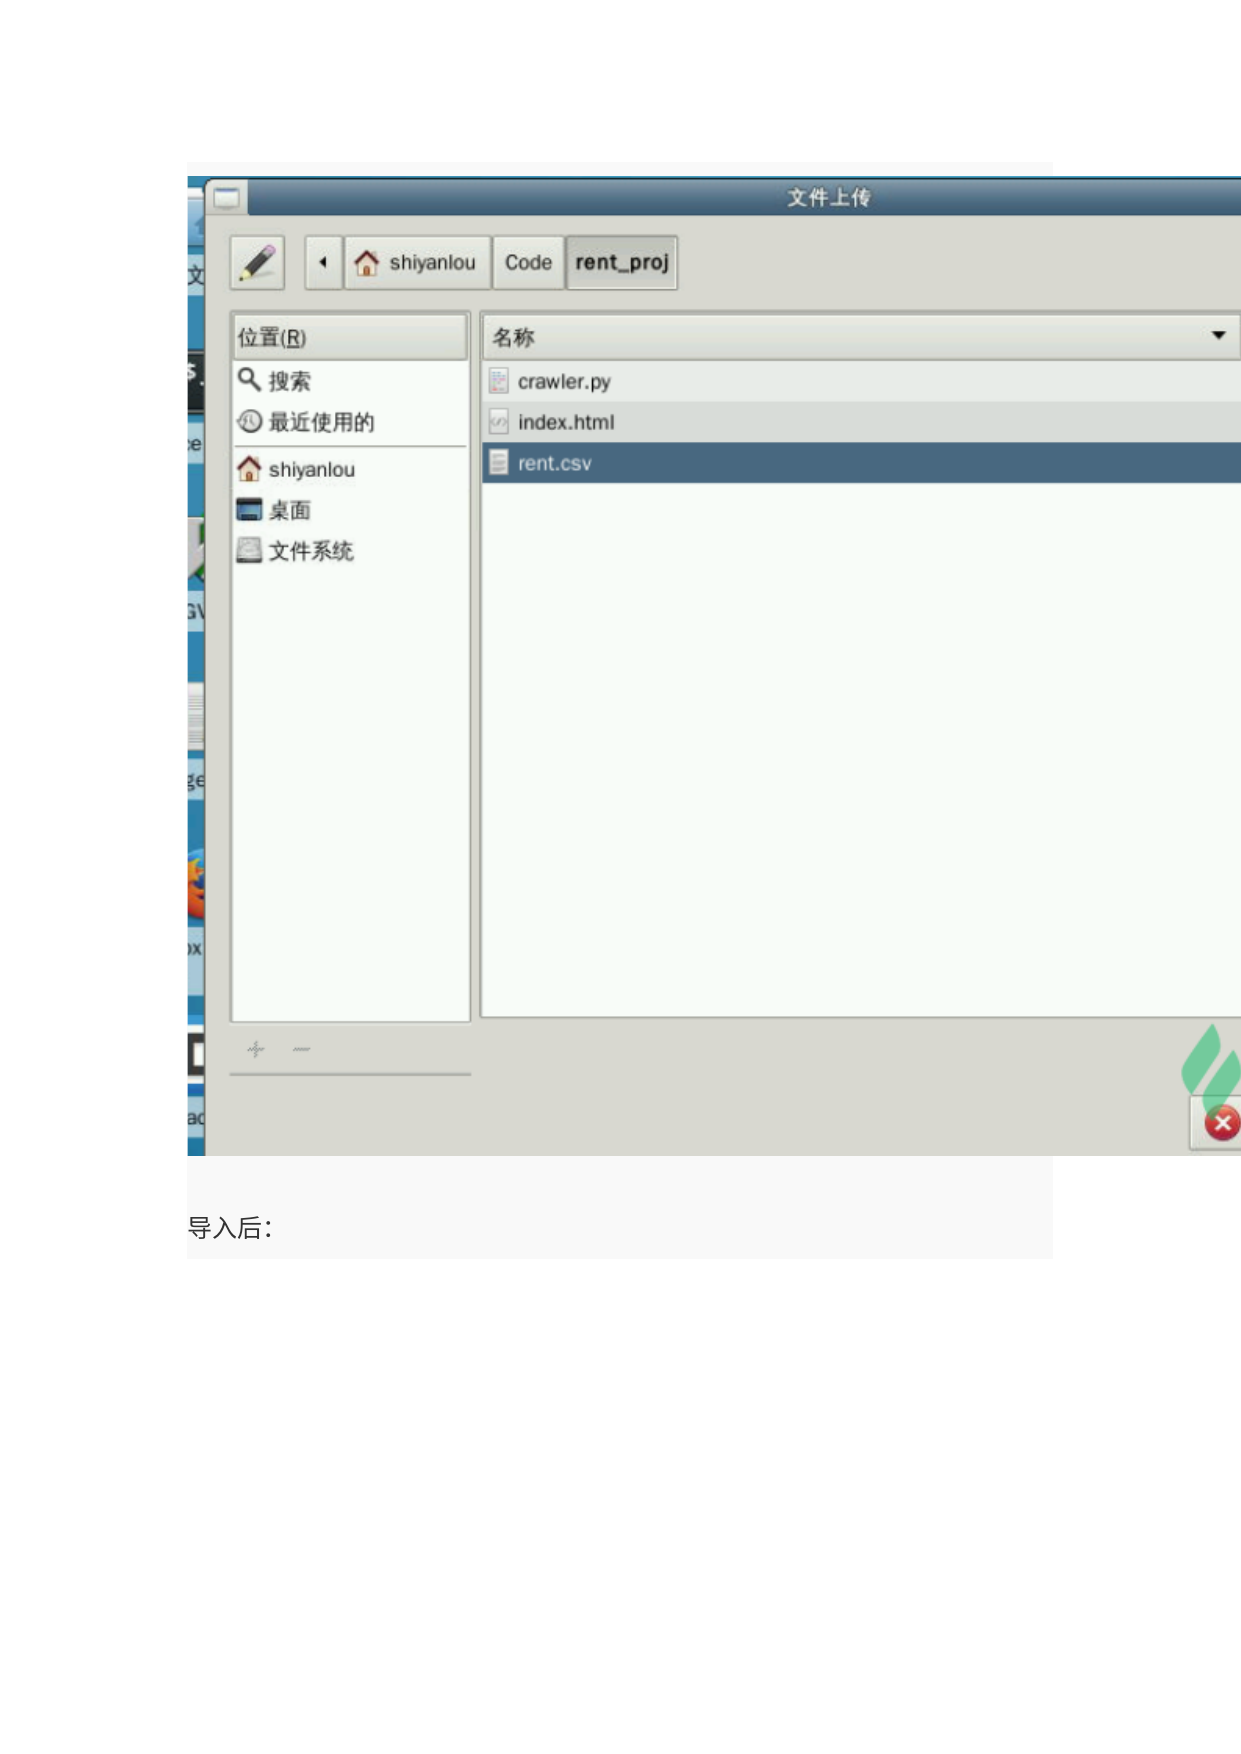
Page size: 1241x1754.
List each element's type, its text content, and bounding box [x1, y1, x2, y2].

text 导入后： [187, 1194, 1053, 1259]
picture [187, 176, 1241, 1156]
